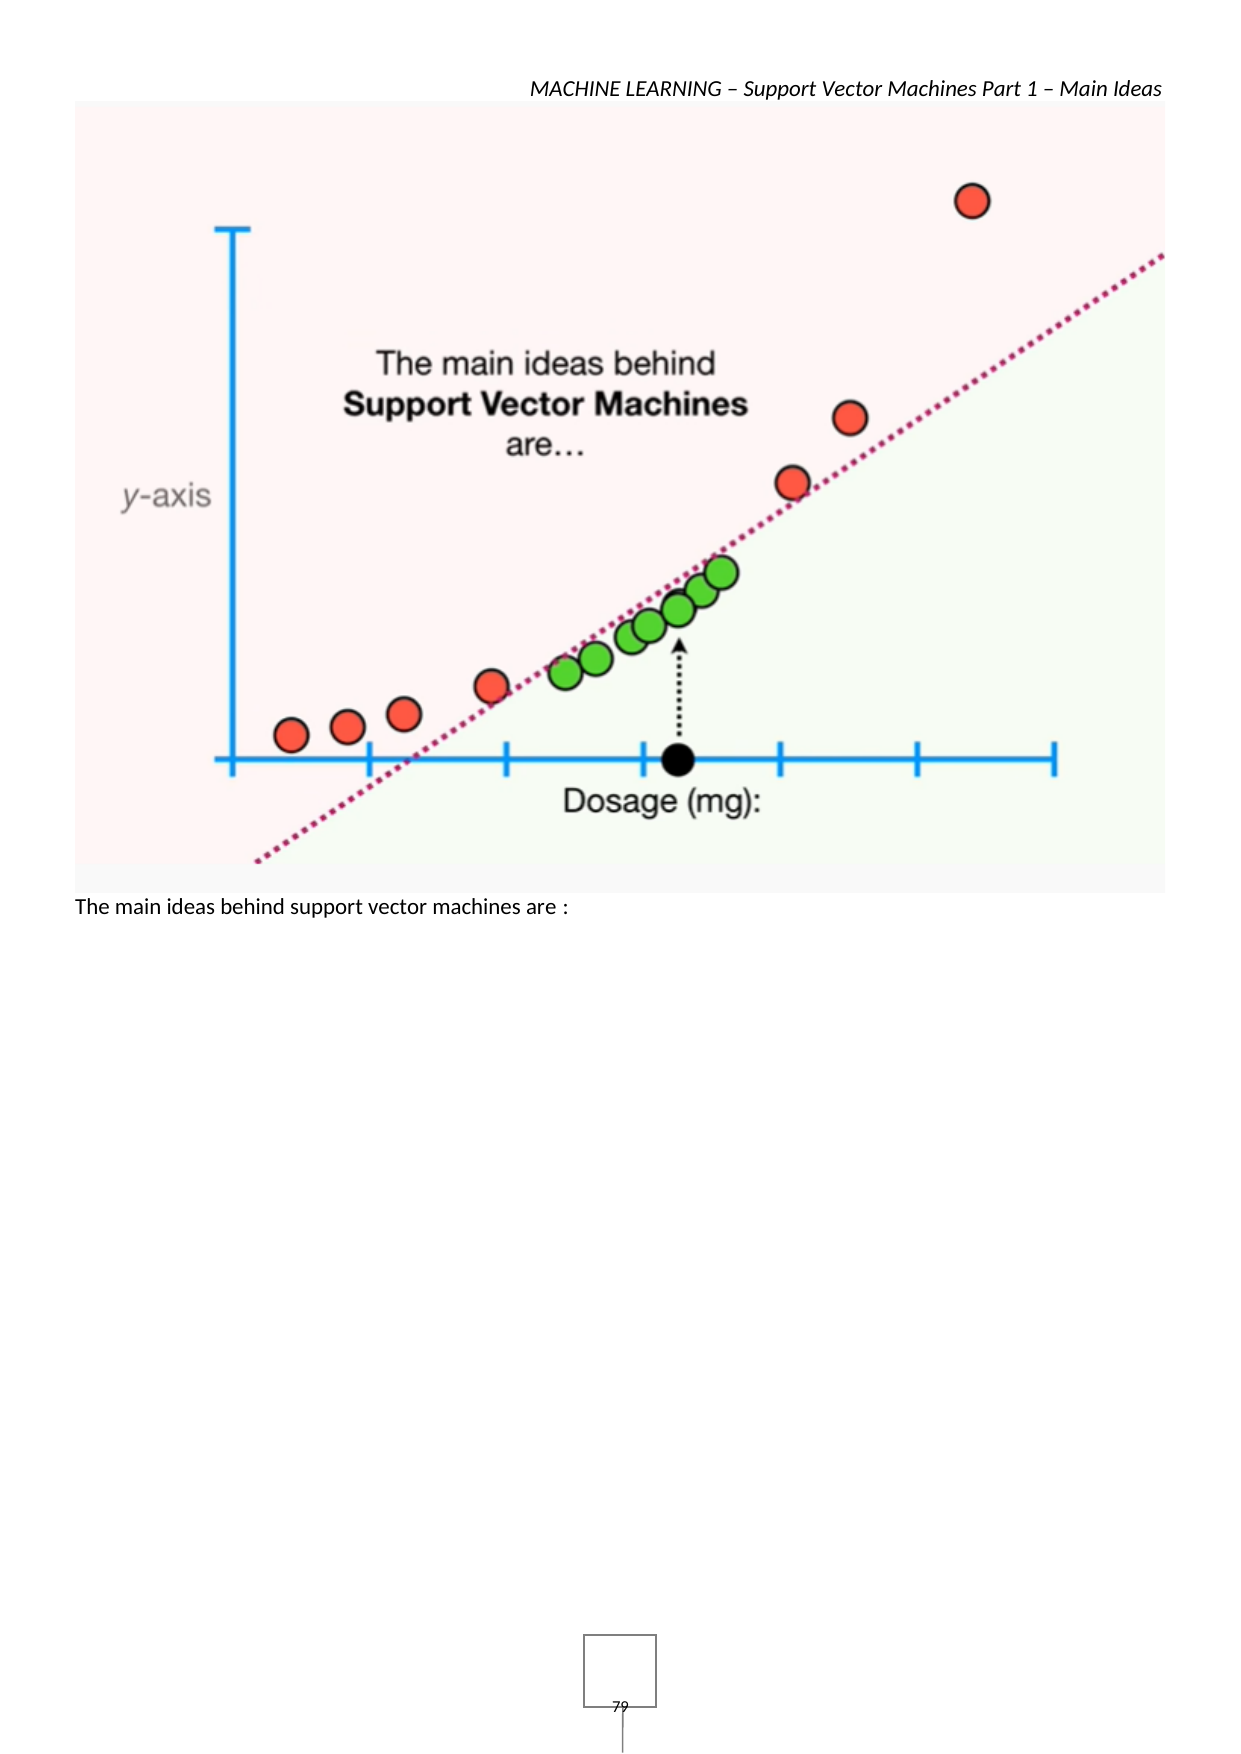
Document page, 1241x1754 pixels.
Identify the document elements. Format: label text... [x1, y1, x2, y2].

picture [75, 101, 1166, 893]
text The main ideas behind support vector machines are : [75, 893, 1165, 920]
